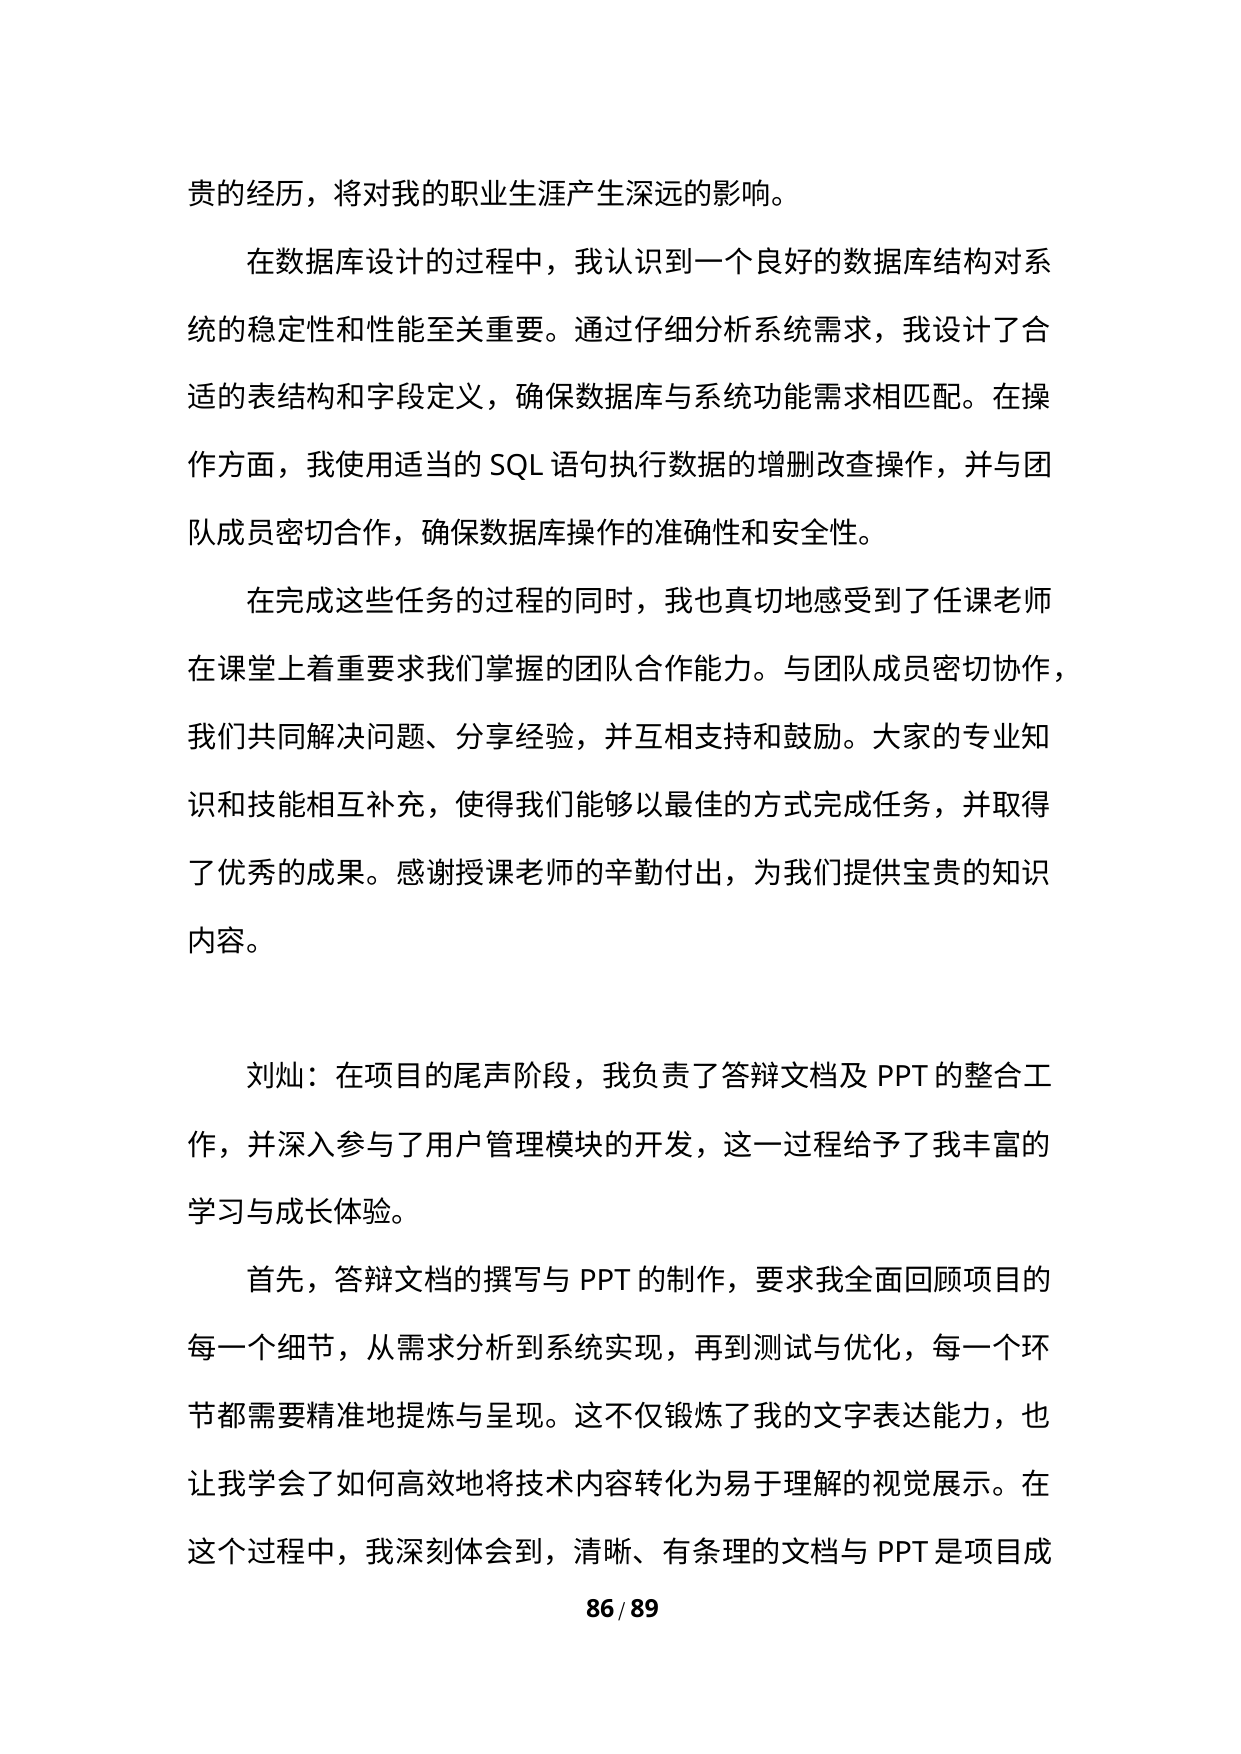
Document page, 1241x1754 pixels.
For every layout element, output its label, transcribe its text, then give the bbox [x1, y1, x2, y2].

text 在数据库设计的过程中，我认识到一个良好的数据库结构对系统的稳定性和性能至关重要。通过仔细分析系统需求，我设计了合适的表结构和字段定义，确保数据库与系统功能需求相匹配。在操作方面，我使用适当的SQL语句执行数据的增删改查操作，并与团队成员密切合作，确保数据库操作的准确性和安全性。 [187, 225, 1053, 565]
text 在完成这些任务的过程的同时，我也真切地感受到了任课老师在课堂上着重要求我们掌握的团队合作能力。与团队成员密切协作，我们共同解决问题、分享经验，并互相支持和鼓励。大家的专业知识和技能相互补充，使得我们能够以最佳的方式完成任务，并取得了优秀的成果。感谢授课老师的辛勤付出，为我们提供宝贵的知识内容。 [187, 565, 1053, 972]
text 刘灿：在项目的尾声阶段，我负责了答辩文档及PPT的整合工作，并深入参与了用户管理模块的开发，这一过程给予了我丰富的学习与成长体验。 [187, 1040, 1053, 1244]
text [187, 1244, 1053, 1584]
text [187, 157, 1053, 225]
